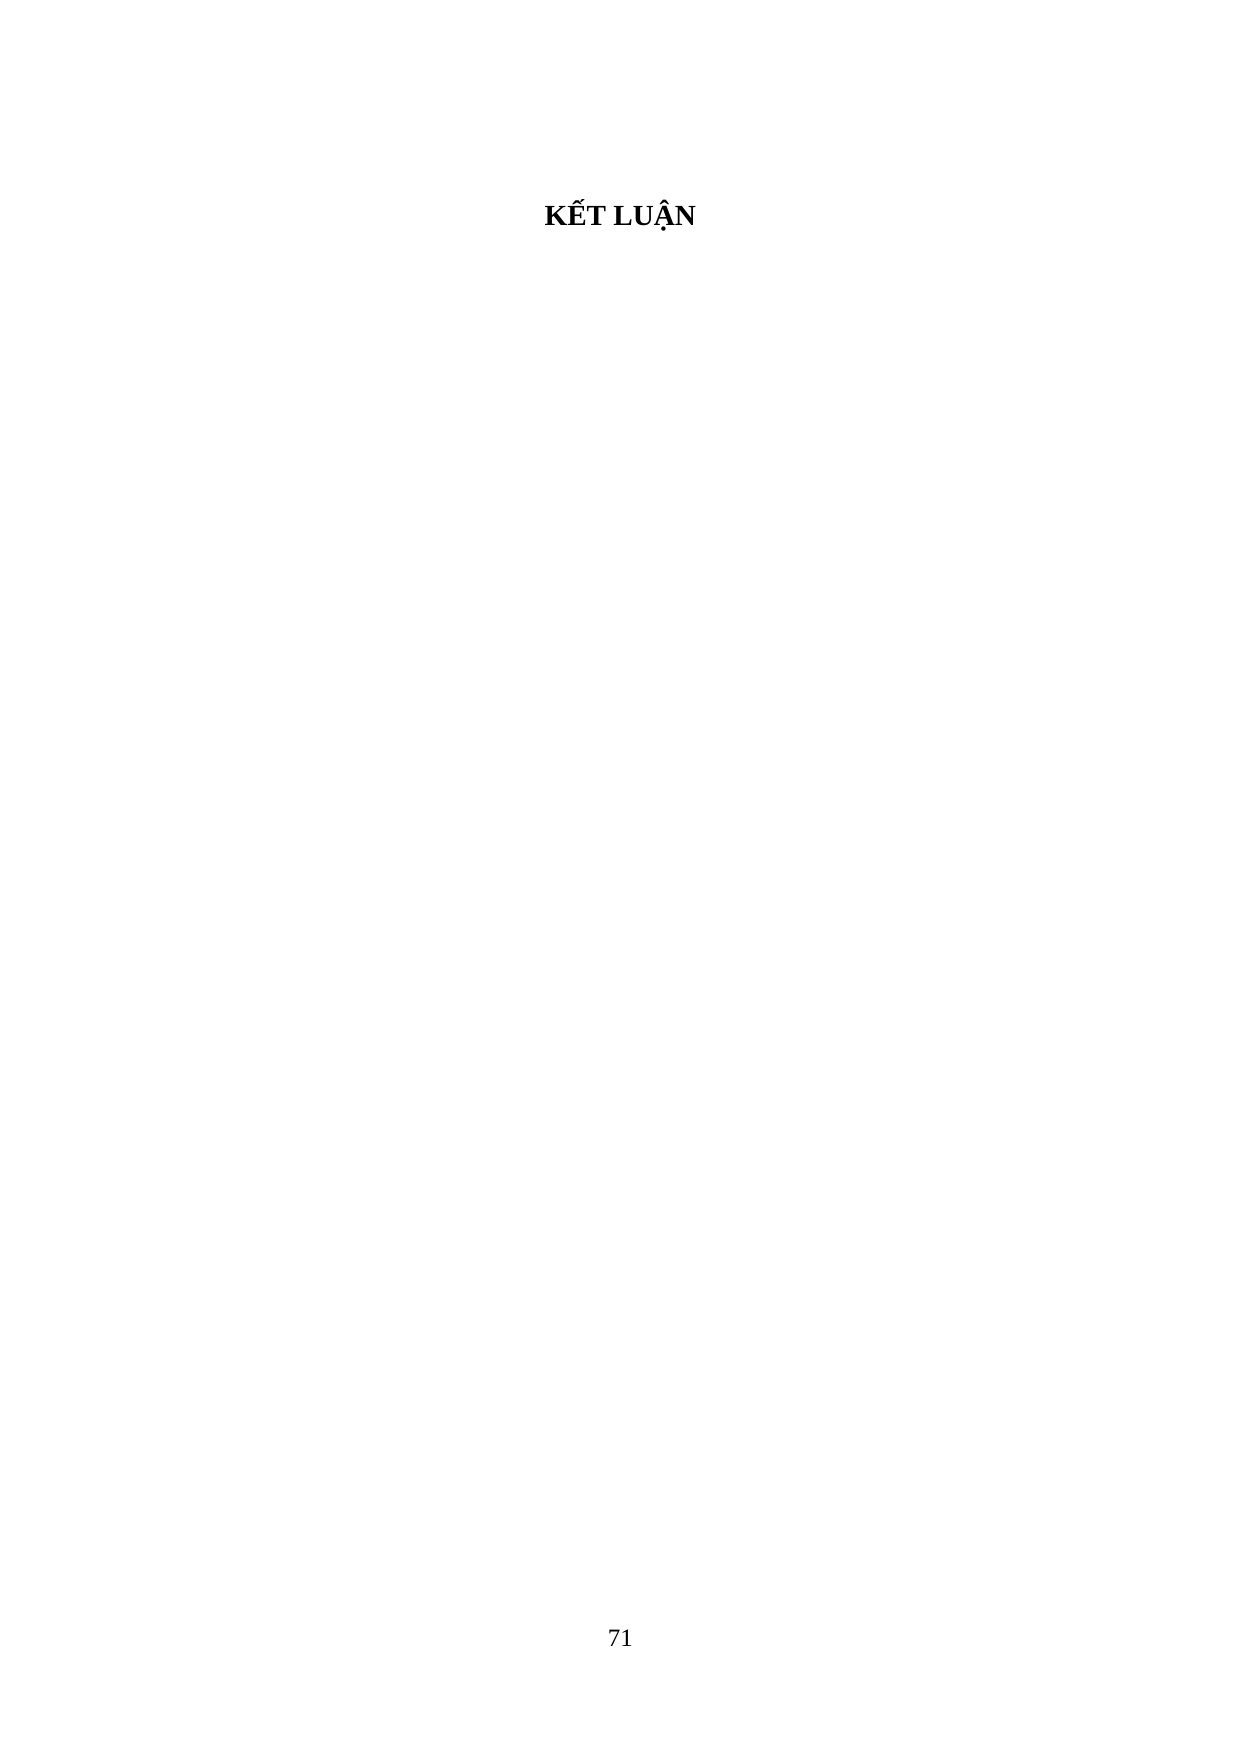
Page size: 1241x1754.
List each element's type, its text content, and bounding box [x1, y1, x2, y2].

text KẾT LUẬN [150, 198, 1090, 232]
